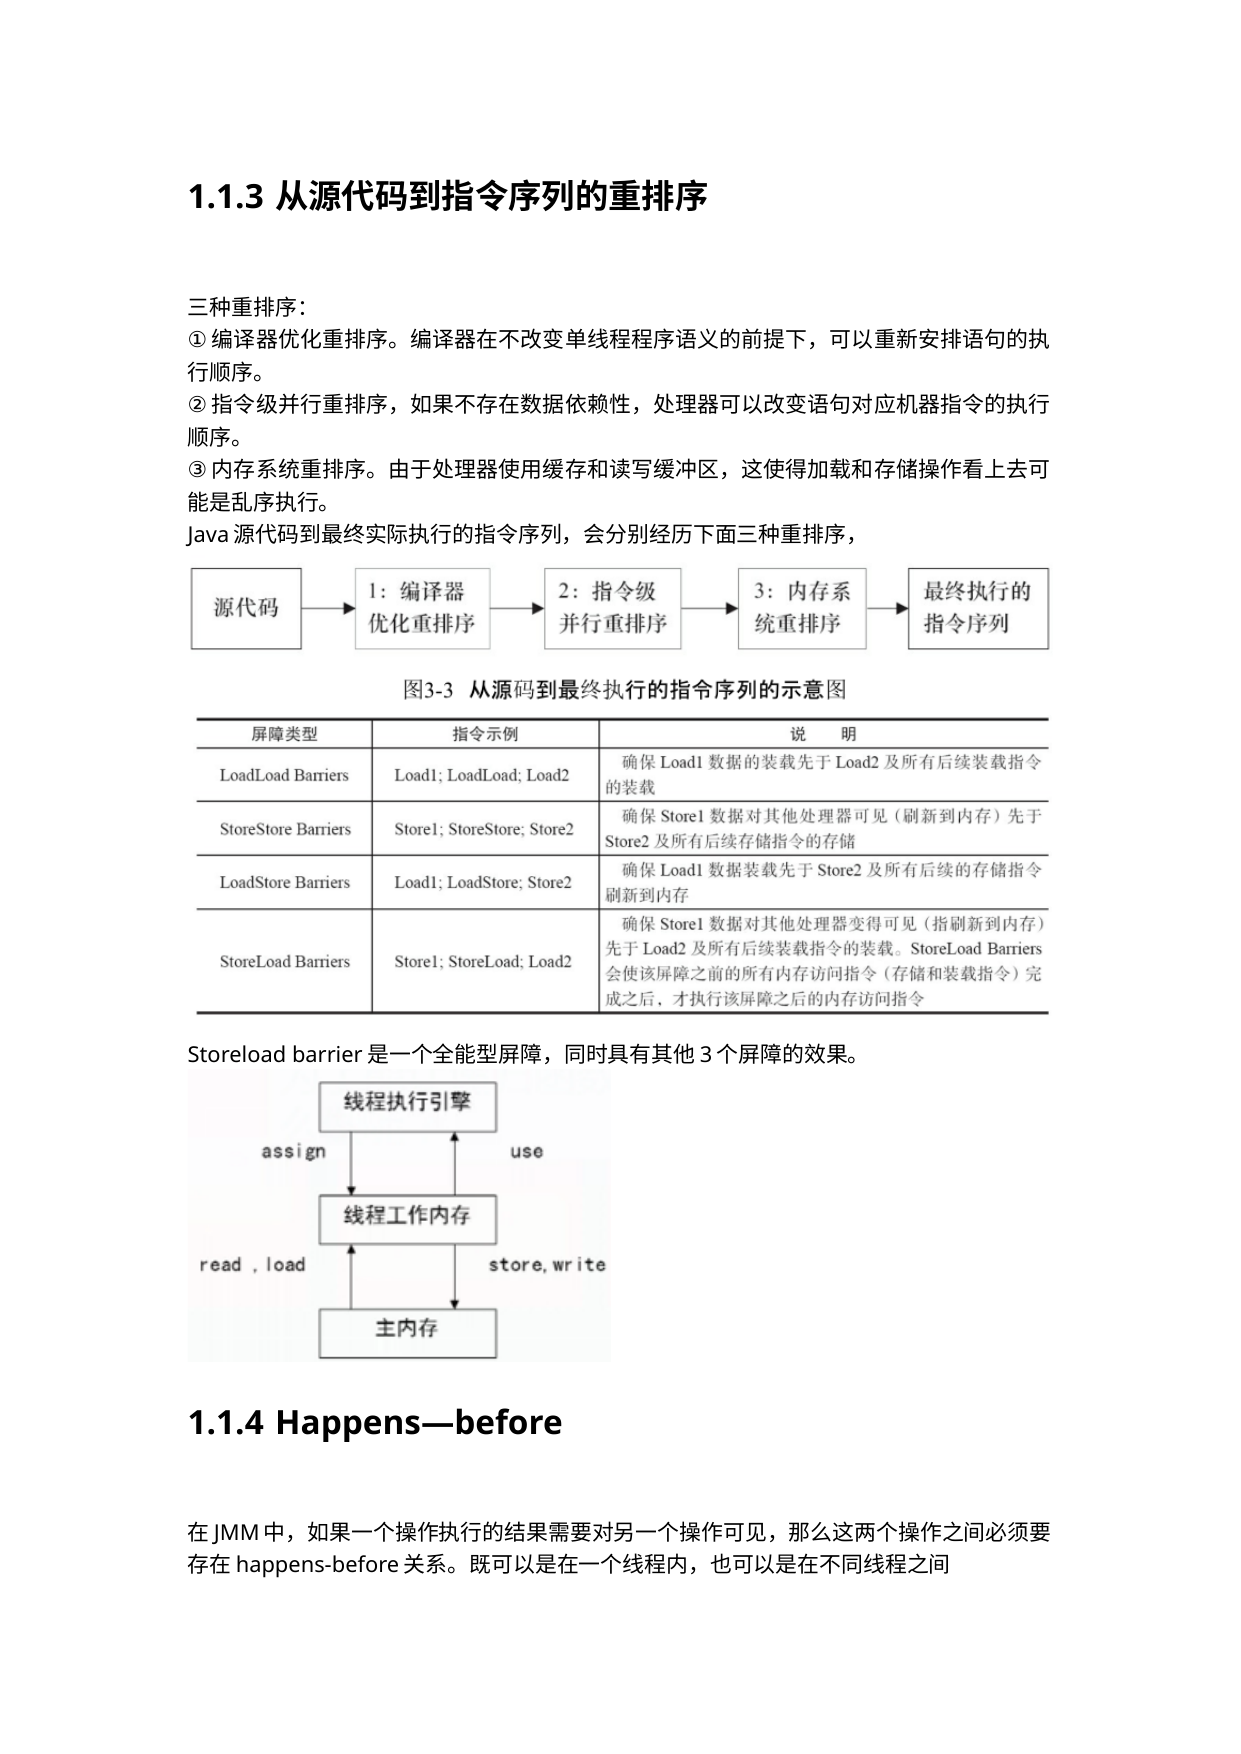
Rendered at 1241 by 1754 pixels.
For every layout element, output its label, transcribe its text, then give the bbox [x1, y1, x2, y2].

text 内存系统重排序。由于处理器使用缓存和读写缓冲区，这使得加载和存储操作看上去可能是乱序执行。 [187, 452, 1053, 517]
text Storeload barrier是一个全能型屏障，同时具有其他3个屏障的效果。 [187, 1037, 1053, 1069]
subtitle 从源代码到指令序列的重排序 [187, 162, 1053, 227]
text 编译器优化重排序。编译器在不改变单线程程序语义的前提下，可以重新安排语句的执行顺序。 [187, 322, 1053, 387]
text Java源代码到最终实际执行的指令序列，会分别经历下面三种重排序， [187, 517, 1053, 549]
text 在JMM中，如果一个操作执行的结果需要对另一个操作可见，那么这两个操作之间必须要存在happens-before关系。既可以是在一个线程内，也可以是在不同线程之间 [187, 1514, 1053, 1579]
text 三种重排序： [187, 289, 1053, 322]
picture [187, 711, 1053, 1022]
subtitle Happens—before [187, 1389, 1053, 1454]
text 指令级并行重排序，如果不存在数据依赖性，处理器可以改变语句对应机器指令的执行顺序。 [187, 387, 1053, 452]
picture [187, 1069, 611, 1362]
picture [187, 549, 1053, 702]
